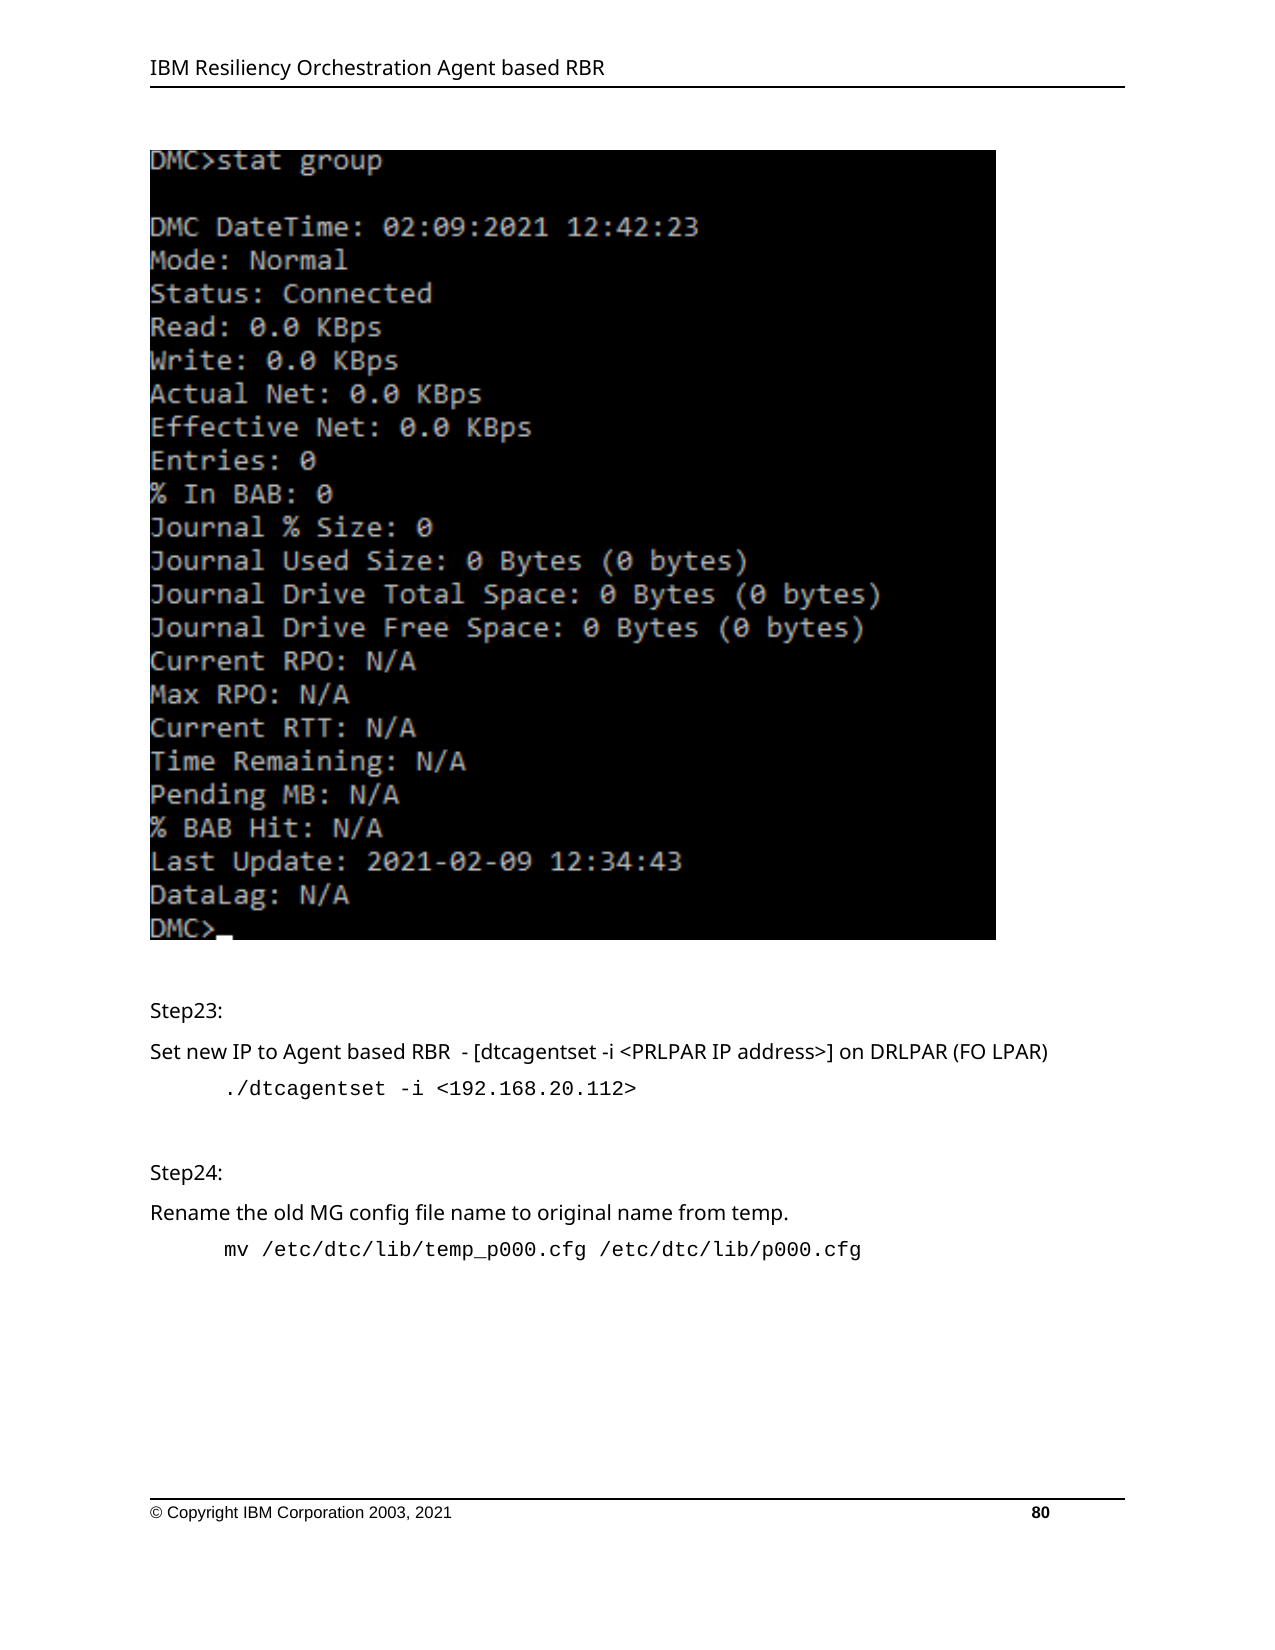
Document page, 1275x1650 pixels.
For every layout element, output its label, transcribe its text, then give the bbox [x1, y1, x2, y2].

text Step23: [150, 996, 1125, 1024]
text Rename the old MG config file name to original name from temp. [150, 1198, 1125, 1227]
text mv /etc/dtc/lib/temp_p000.cfg /etc/dtc/lib/p000.cfg [150, 1239, 1125, 1263]
text Step24: [150, 1158, 1125, 1186]
text Set new IP to Agent based RBR - [dtcagentset -i <PRLPAR IP address>] on DRLPAR (FO LPAR) [150, 1037, 1125, 1065]
picture [150, 150, 996, 940]
text ./dtcagentset -i <192.168.20.112> [150, 1078, 1125, 1101]
